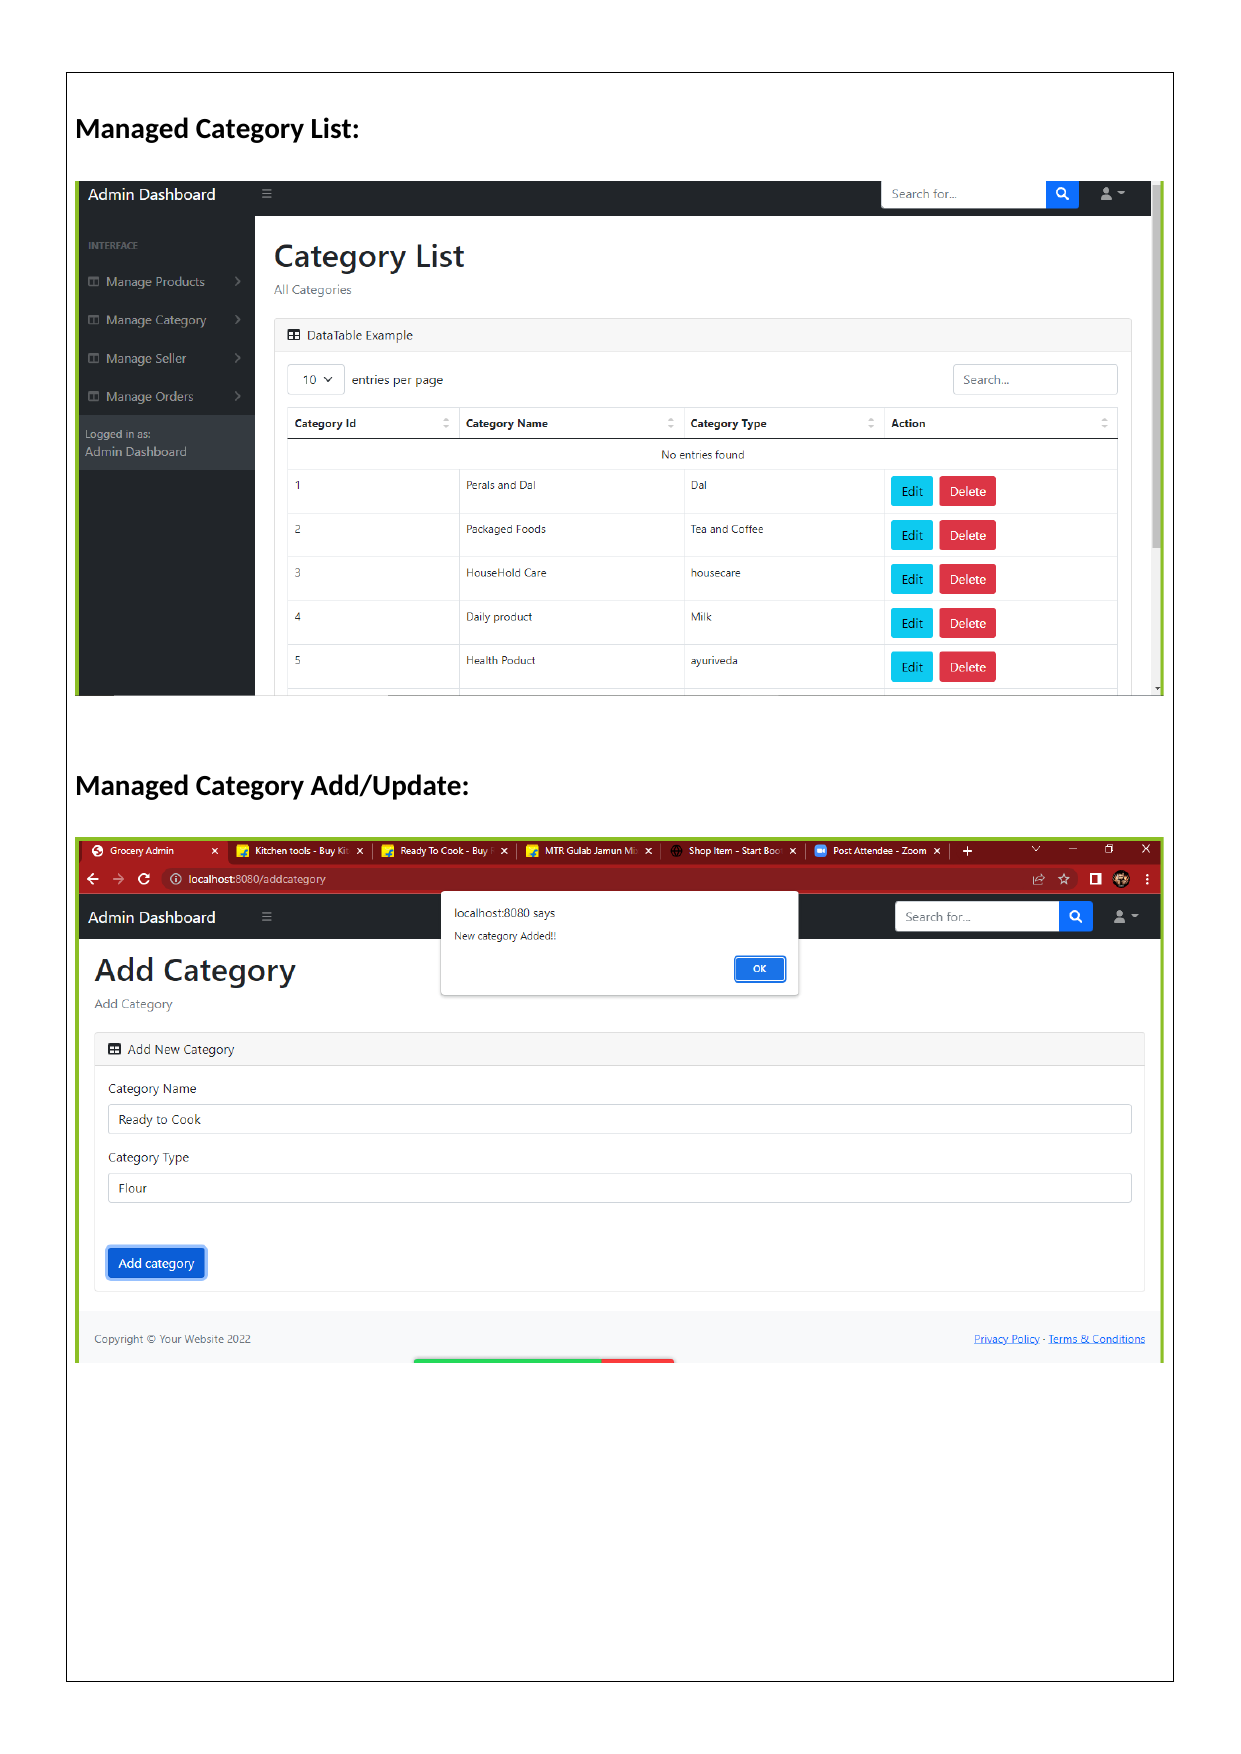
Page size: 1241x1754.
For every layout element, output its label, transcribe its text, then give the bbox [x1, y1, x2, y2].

text Managed Category List: [75, 111, 1165, 146]
picture [75, 837, 1164, 1363]
text Managed Category Add/Update: [75, 767, 1165, 802]
picture [75, 181, 1164, 696]
